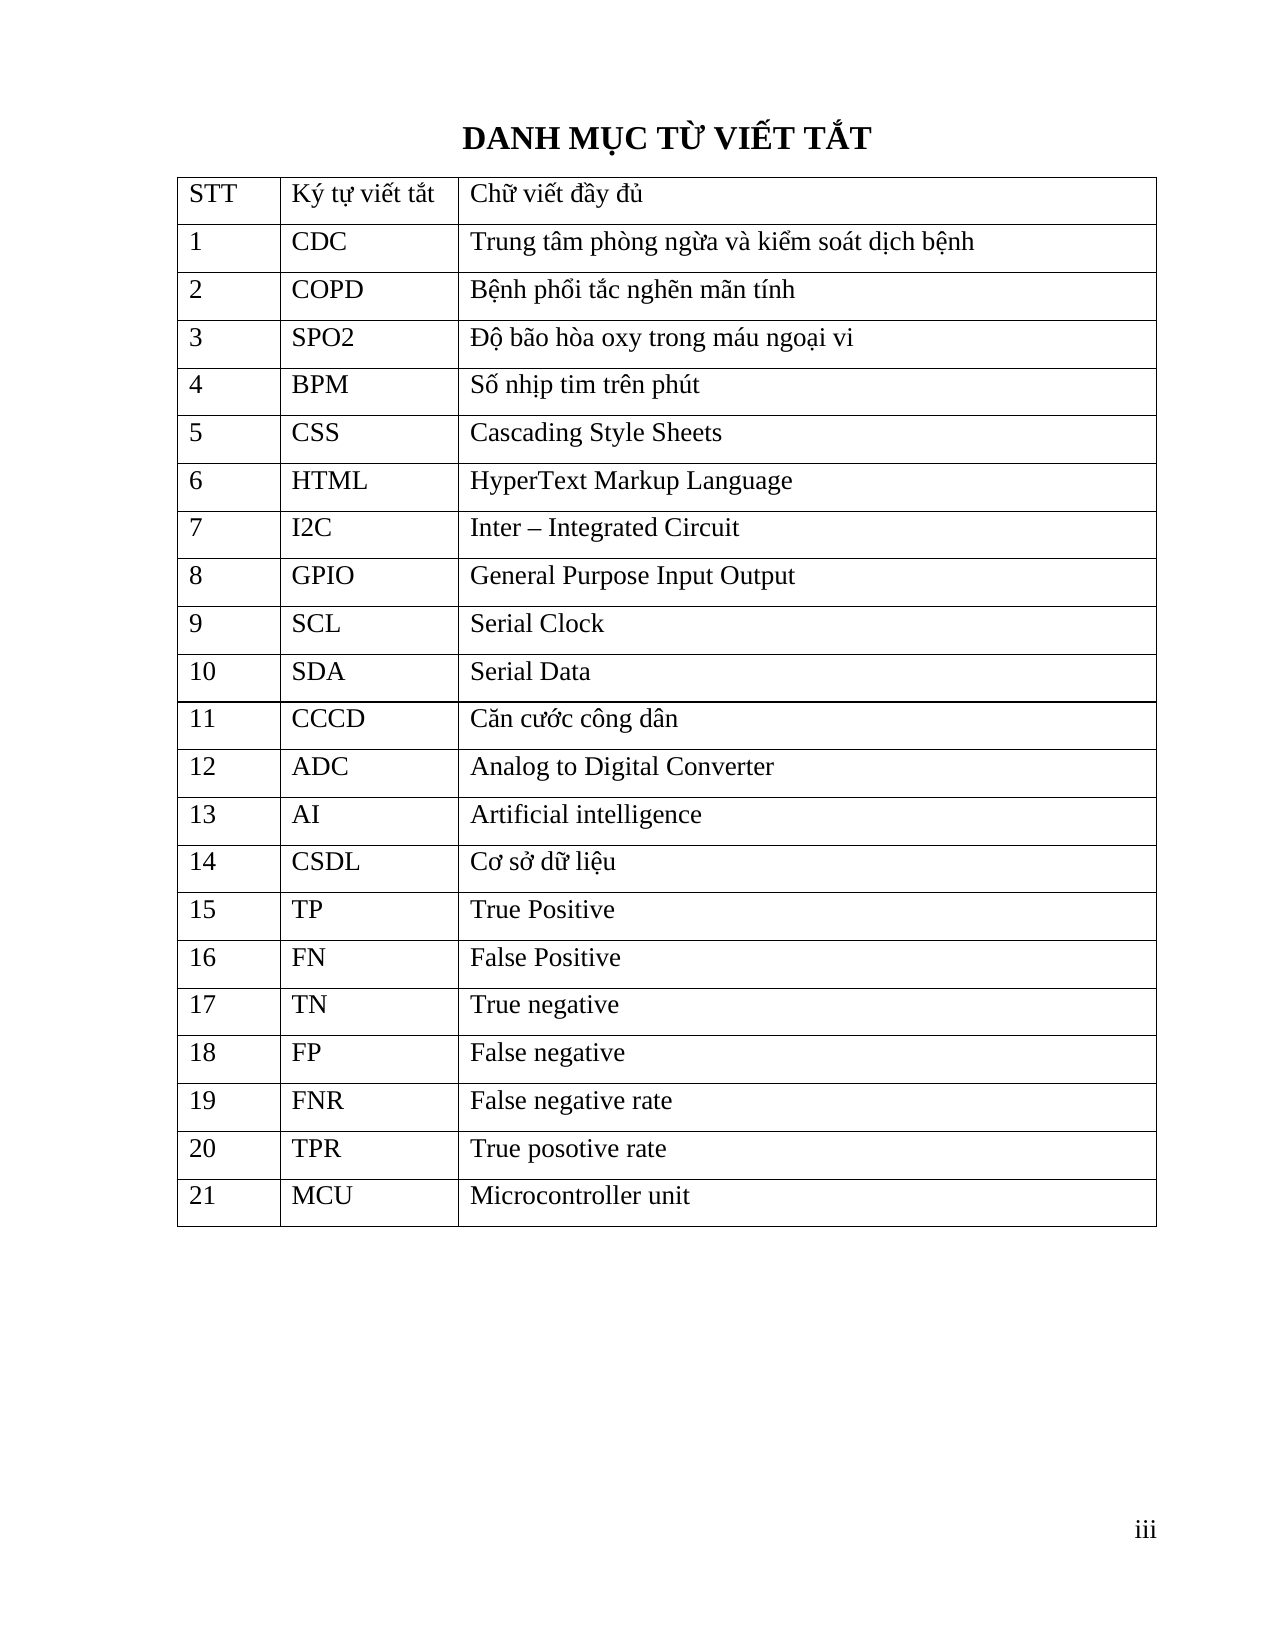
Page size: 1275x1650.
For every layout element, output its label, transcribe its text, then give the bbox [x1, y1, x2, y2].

table_cell 6 [178, 464, 280, 511]
table_cell HyperText Markup Language [459, 464, 1156, 511]
table_cell COPD [281, 273, 458, 320]
table_cell TPR [281, 1132, 458, 1178]
table_cell 5 [178, 416, 280, 463]
table_cell SDA [281, 655, 458, 701]
table_cell ADC [281, 750, 458, 797]
table_cell 11 [178, 703, 280, 749]
table_cell Artificial intelligence [459, 798, 1156, 844]
table_cell Số nhịp tim trên phút [459, 369, 1156, 415]
table_cell False Positive [459, 941, 1156, 988]
table_cell Cơ sở dữ liệu [459, 846, 1156, 892]
table_cell 18 [178, 1036, 280, 1083]
table_cell FP [281, 1036, 458, 1083]
table_cell SPO2 [281, 321, 458, 367]
table_cell True Positive [459, 893, 1156, 940]
table_cell CSDL [281, 846, 458, 892]
table_cell 15 [178, 893, 280, 940]
table_cell 17 [178, 989, 280, 1035]
table_cell 14 [178, 846, 280, 892]
table_cell 1 [178, 225, 280, 272]
table_cell BPM [281, 369, 458, 415]
table_cell Inter – Integrated Circuit [459, 512, 1156, 558]
table_cell 8 [178, 559, 280, 606]
table_cell 3 [178, 321, 280, 367]
table_cell 12 [178, 750, 280, 797]
table_cell 9 [178, 607, 280, 654]
table_cell Cascading Style Sheets [459, 416, 1156, 463]
table_cell Căn cước công dân [459, 703, 1156, 749]
table_cell GPIO [281, 559, 458, 606]
table_cell True posotive rate [459, 1132, 1156, 1178]
table_cell FN [281, 941, 458, 988]
table_cell I2C [281, 512, 458, 558]
table_cell 19 [178, 1084, 280, 1131]
table_cell SCL [281, 607, 458, 654]
table_cell Trung tâm phòng ngừa và kiểm soát dịch bệnh [459, 225, 1156, 272]
table_cell CSS [281, 416, 458, 463]
table_cell General Purpose Input Output [459, 559, 1156, 606]
table_cell 10 [178, 655, 280, 701]
table_cell 7 [178, 512, 280, 558]
table_cell AI [281, 798, 458, 844]
table_cell Serial Data [459, 655, 1156, 701]
table_header Chữ viết đầy đủ [459, 178, 1156, 224]
table_cell 13 [178, 798, 280, 844]
text DANH MỤC TỪ VIẾT TẮT [177, 118, 1157, 156]
table_cell HTML [281, 464, 458, 511]
table_cell Microcontroller unit [459, 1180, 1156, 1226]
table_cell False negative rate [459, 1084, 1156, 1131]
table_cell 20 [178, 1132, 280, 1178]
table_cell TP [281, 893, 458, 940]
table_cell MCU [281, 1180, 458, 1226]
table_cell 4 [178, 369, 280, 415]
table_header STT [178, 178, 280, 224]
table_cell 2 [178, 273, 280, 320]
table_cell 16 [178, 941, 280, 988]
table_cell CDC [281, 225, 458, 272]
table_cell True negative [459, 989, 1156, 1035]
table_cell Độ bão hòa oxy trong máu ngoại vi [459, 321, 1156, 367]
table_cell FNR [281, 1084, 458, 1131]
table_cell False negative [459, 1036, 1156, 1083]
table_cell 21 [178, 1180, 280, 1226]
table_cell TN [281, 989, 458, 1035]
table_cell Bệnh phổi tắc nghẽn mãn tính [459, 273, 1156, 320]
table_cell Serial Clock [459, 607, 1156, 654]
table_header Ký tự viết tắt [281, 178, 458, 224]
table_cell Analog to Digital Converter [459, 750, 1156, 797]
table_cell CCCD [281, 703, 458, 749]
